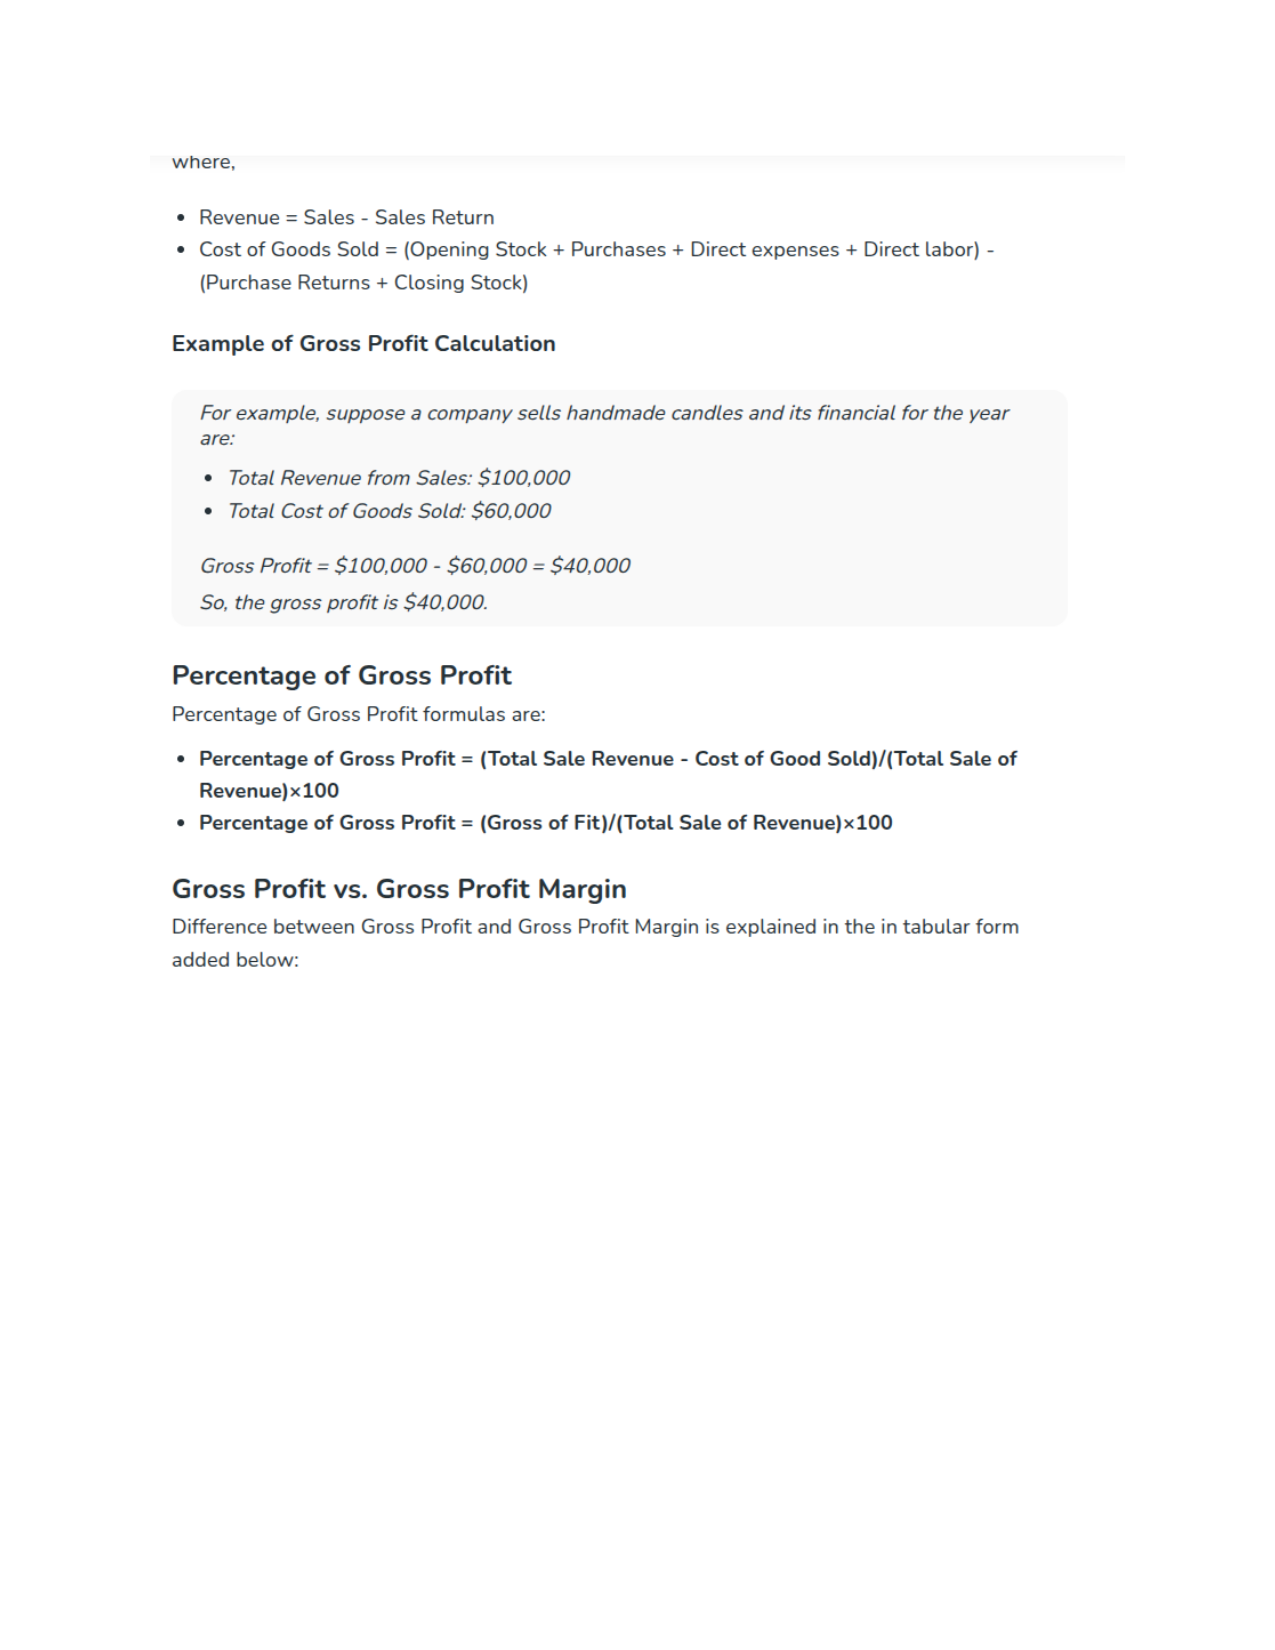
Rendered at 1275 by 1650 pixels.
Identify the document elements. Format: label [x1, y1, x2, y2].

picture [150, 150, 1125, 977]
